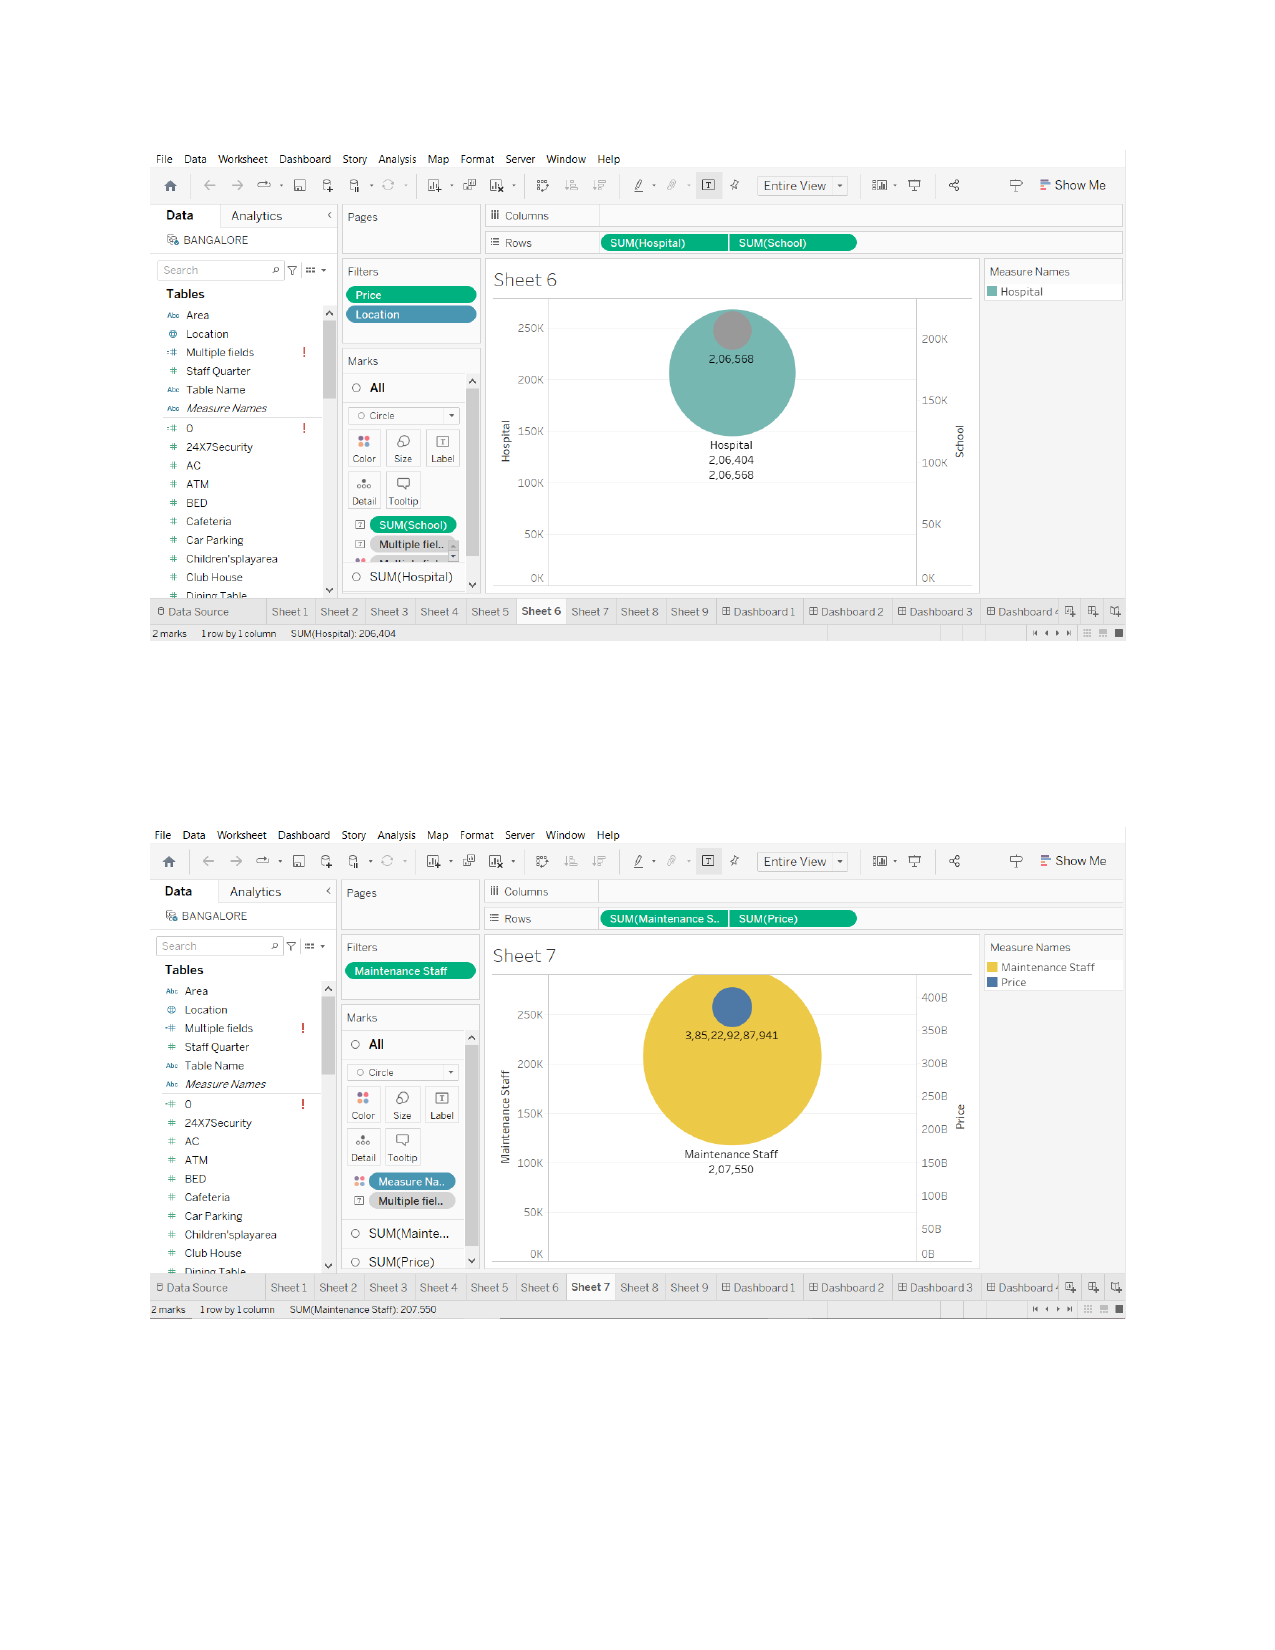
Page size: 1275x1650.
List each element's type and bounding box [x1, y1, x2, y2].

picture [150, 150, 1125, 641]
picture [150, 827, 1125, 1319]
